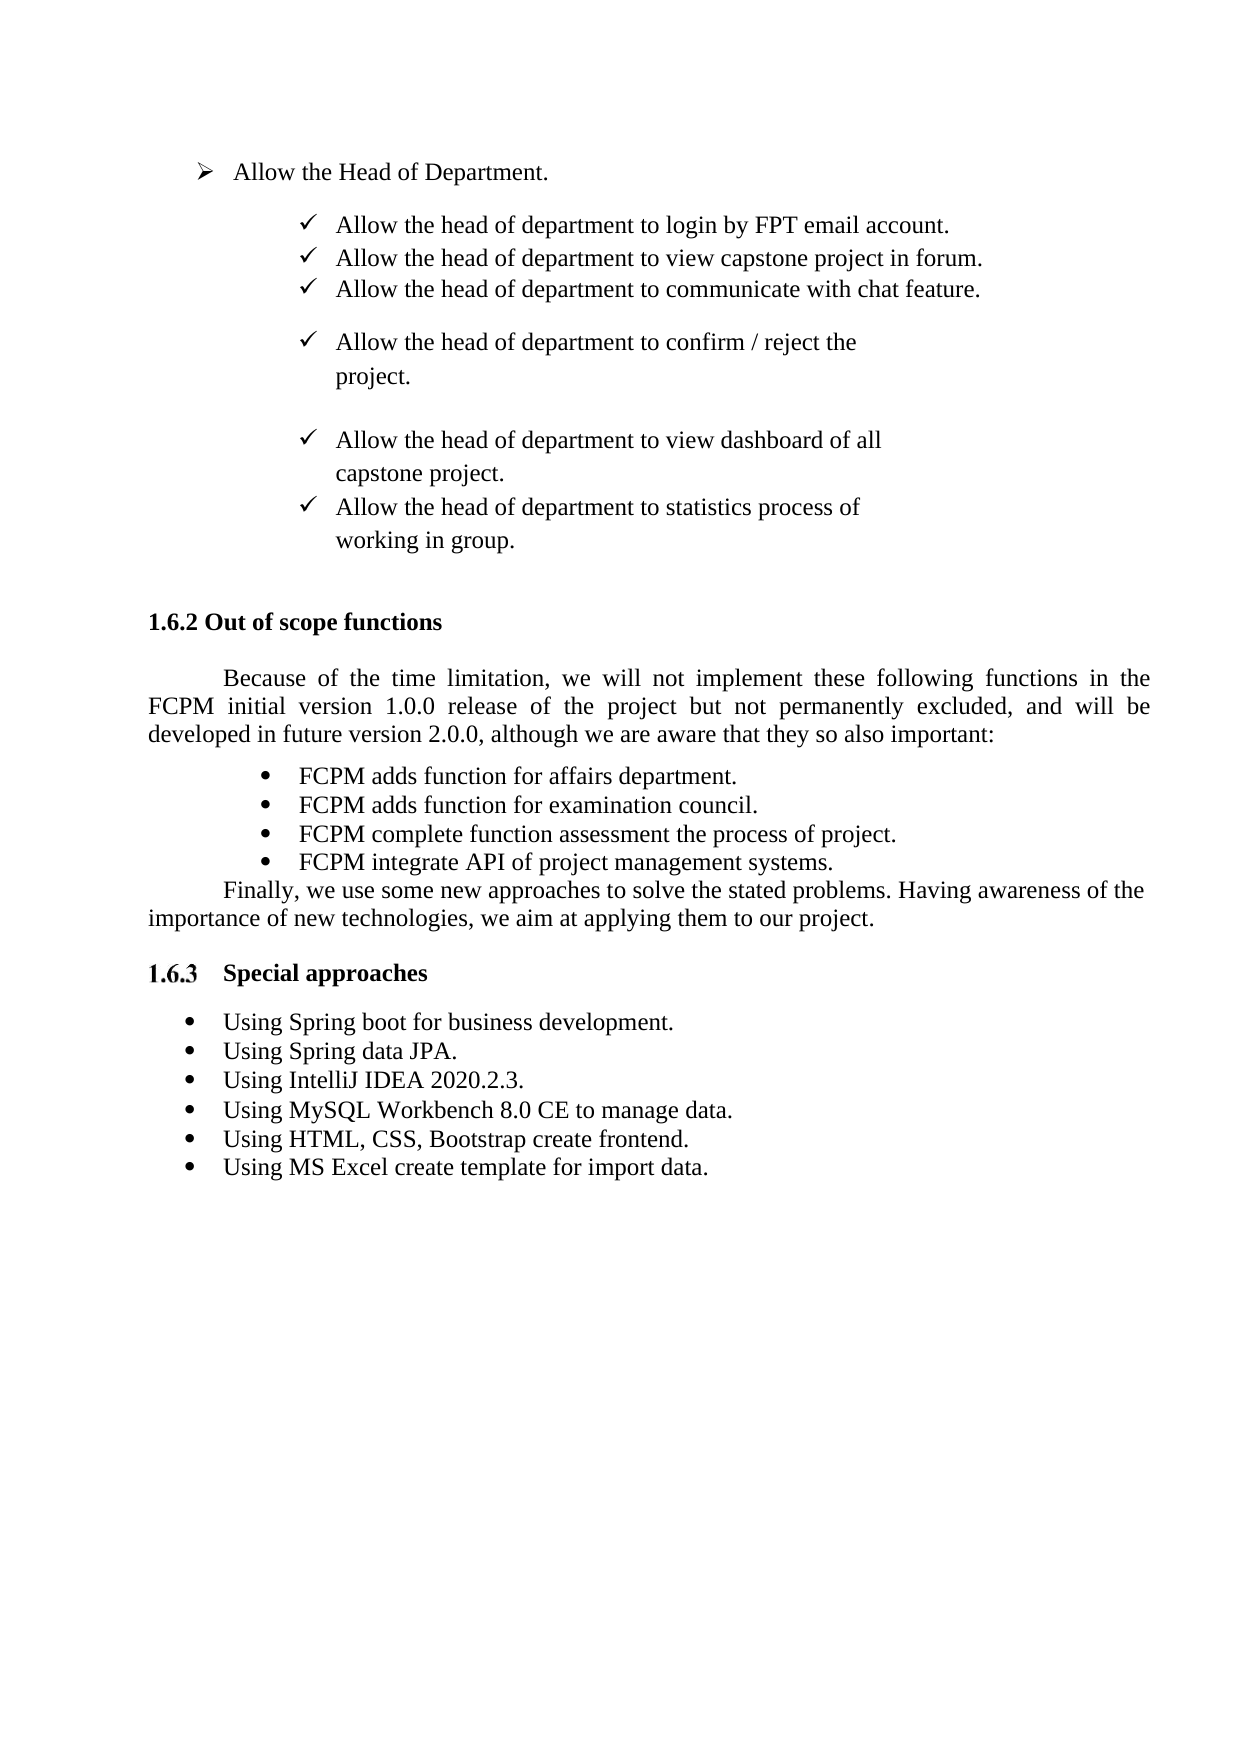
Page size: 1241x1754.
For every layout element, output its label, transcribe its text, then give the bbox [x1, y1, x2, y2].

list Using MySQL Workbench 8.0 CE to manage data. [185, 1095, 1152, 1124]
list Allow the head of department to communicate with chat feature. [298, 274, 1114, 303]
list Allow the head of department to login by FPT email account. [298, 210, 1114, 238]
list Using MS Excel create template for import data. [185, 1152, 1152, 1181]
list Allow the Head of Department. [195, 157, 1152, 186]
list FCPM adds function for examination council. [261, 790, 1152, 819]
picture [148, 963, 197, 983]
list FCPM integrate API of project management systems. [261, 847, 1152, 876]
text Special approaches [223, 958, 1152, 987]
list Using HTML, CSS, Bootstrap create frontend. [185, 1124, 1152, 1152]
list Using Spring boot for business development. [185, 1007, 1152, 1036]
list Using IntelliJ IDEA 2020.2.3. [185, 1065, 1112, 1094]
list FCPM complete function assessment the process of project. [261, 819, 1152, 847]
list Allow the head of department to view capstone project in forum. [298, 243, 1137, 272]
text Finally, we use some new approaches to solve the stated problems. Having awareness of the importance of new technologies, we aim at applying them to our project. [148, 876, 1152, 932]
list Allow the head of department to confirm / reject the project. [298, 327, 923, 389]
text Because of the time limitation, we will not implement these following functions in the FCPM initial version 1.0.0 release of the project but not permanently excluded, and will be developed in future version 2.0.0, although we are aware that they so also important: [148, 663, 1152, 748]
list Allow the head of department to statistics process of working in group. [298, 492, 923, 554]
list Allow the head of department to view dashboard of all capstone project. [298, 425, 923, 487]
text 1.6.2 Out of scope functions [148, 607, 1152, 635]
list FCPM adds function for affairs department. [261, 761, 1152, 790]
list Using Spring data JPA. [185, 1036, 1112, 1064]
